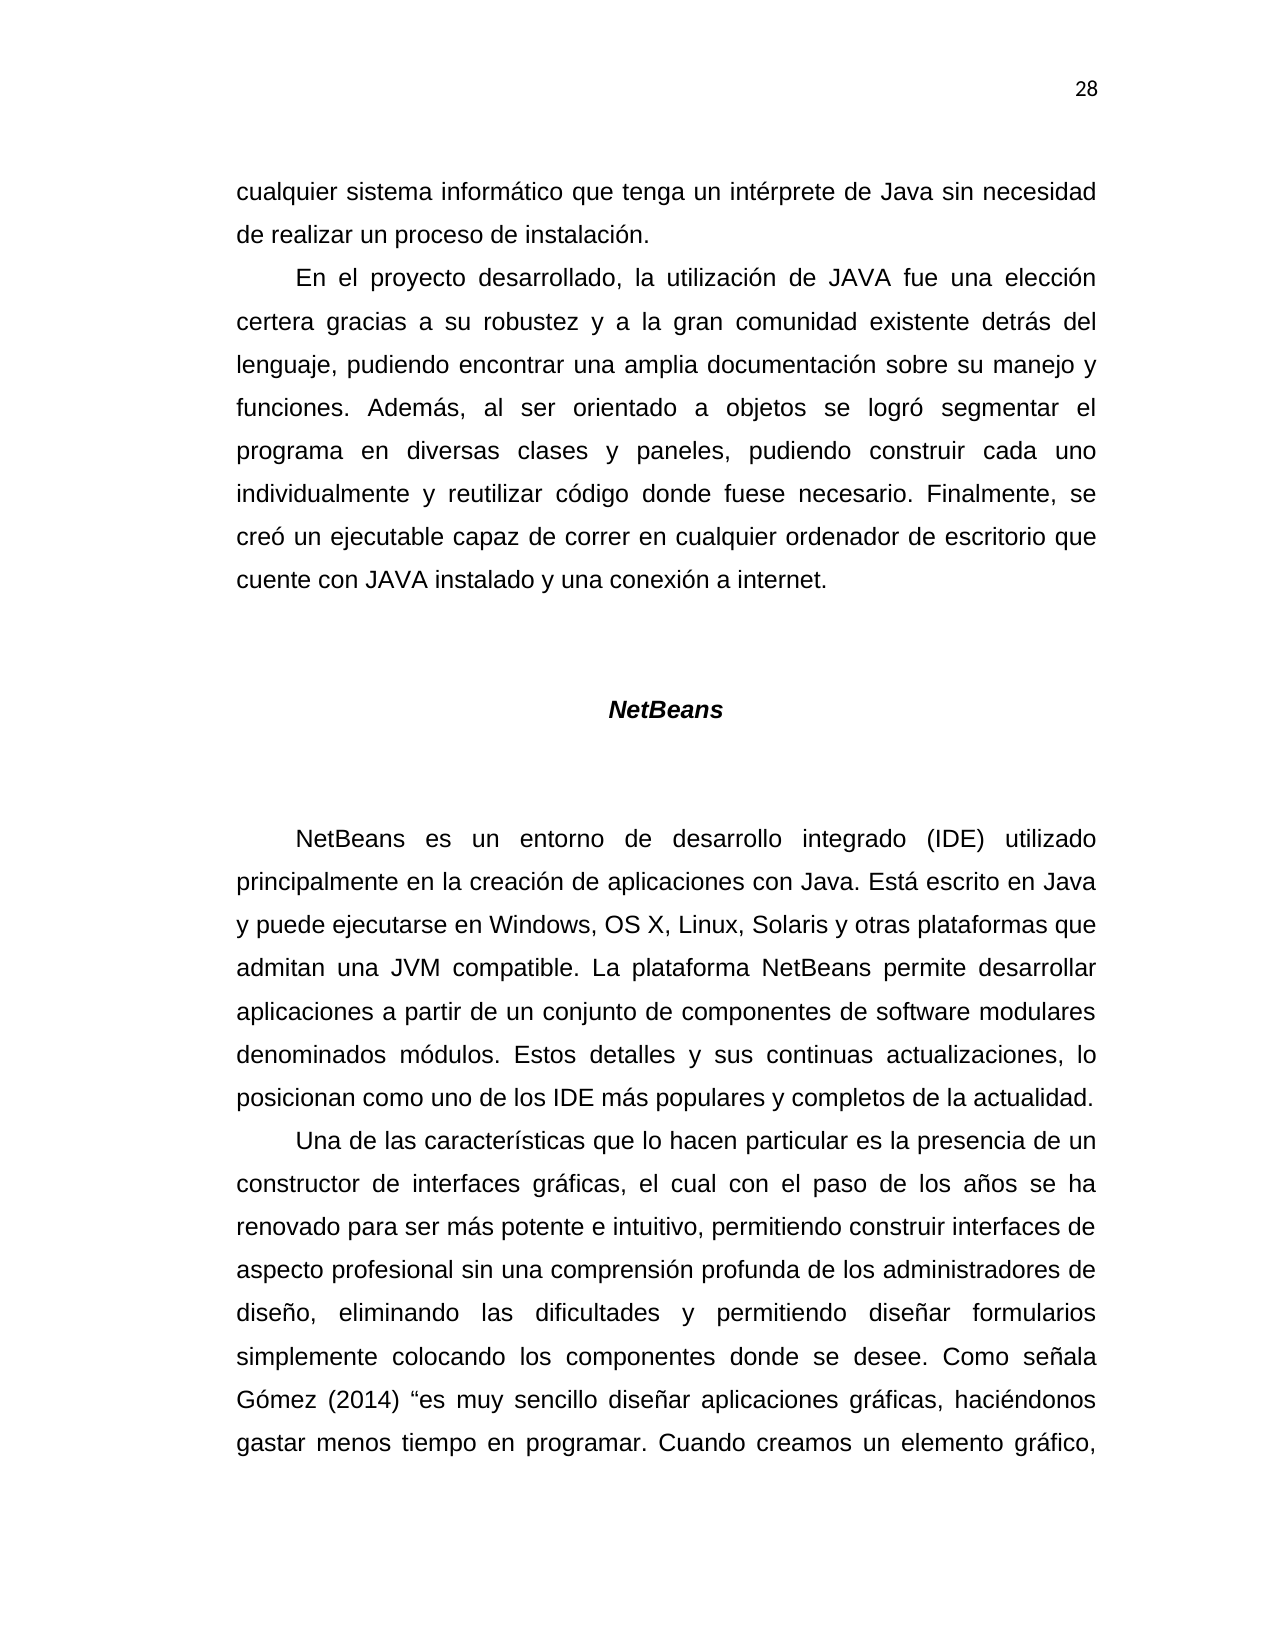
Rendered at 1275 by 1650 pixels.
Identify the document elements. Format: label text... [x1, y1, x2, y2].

text NetBeans es un entorno de desarrollo integrado (IDE) utilizado principalmente en la creación de aplicaciones con Java. Está escrito en Java y puede ejecutarse en Windows, OS X, Linux, Solaris y otras plataformas que admitan una JVM compatible. La plataforma NetBeans permite desarrollar aplicaciones a partir de un conjunto de componentes de software modulares denominados módulos. Estos detalles y sus continuas actualizaciones, lo posicionan como uno de los IDE más populares y completos de la actualidad. [236, 824, 1098, 1112]
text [236, 177, 1098, 249]
text En el proyecto desarrollado, la utilización de JAVA fue una elección certera gracias a su robustez y a la gran comunidad existente detrás del lenguaje, pudiendo encontrar una amplia documentación sobre su manejo y funciones. Además, al ser orientado a objetos se logró segmentar el programa en diversas clases y paneles, pudiendo construir cada uno individualmente y reutilizar código donde fuese necesario. Finalmente, se creó un ejecutable capaz de correr en cualquier ordenador de escritorio que cuente con JAVA instalado y una conexión a internet. [236, 263, 1098, 594]
text NetBeans [236, 695, 1098, 723]
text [236, 1126, 1098, 1457]
